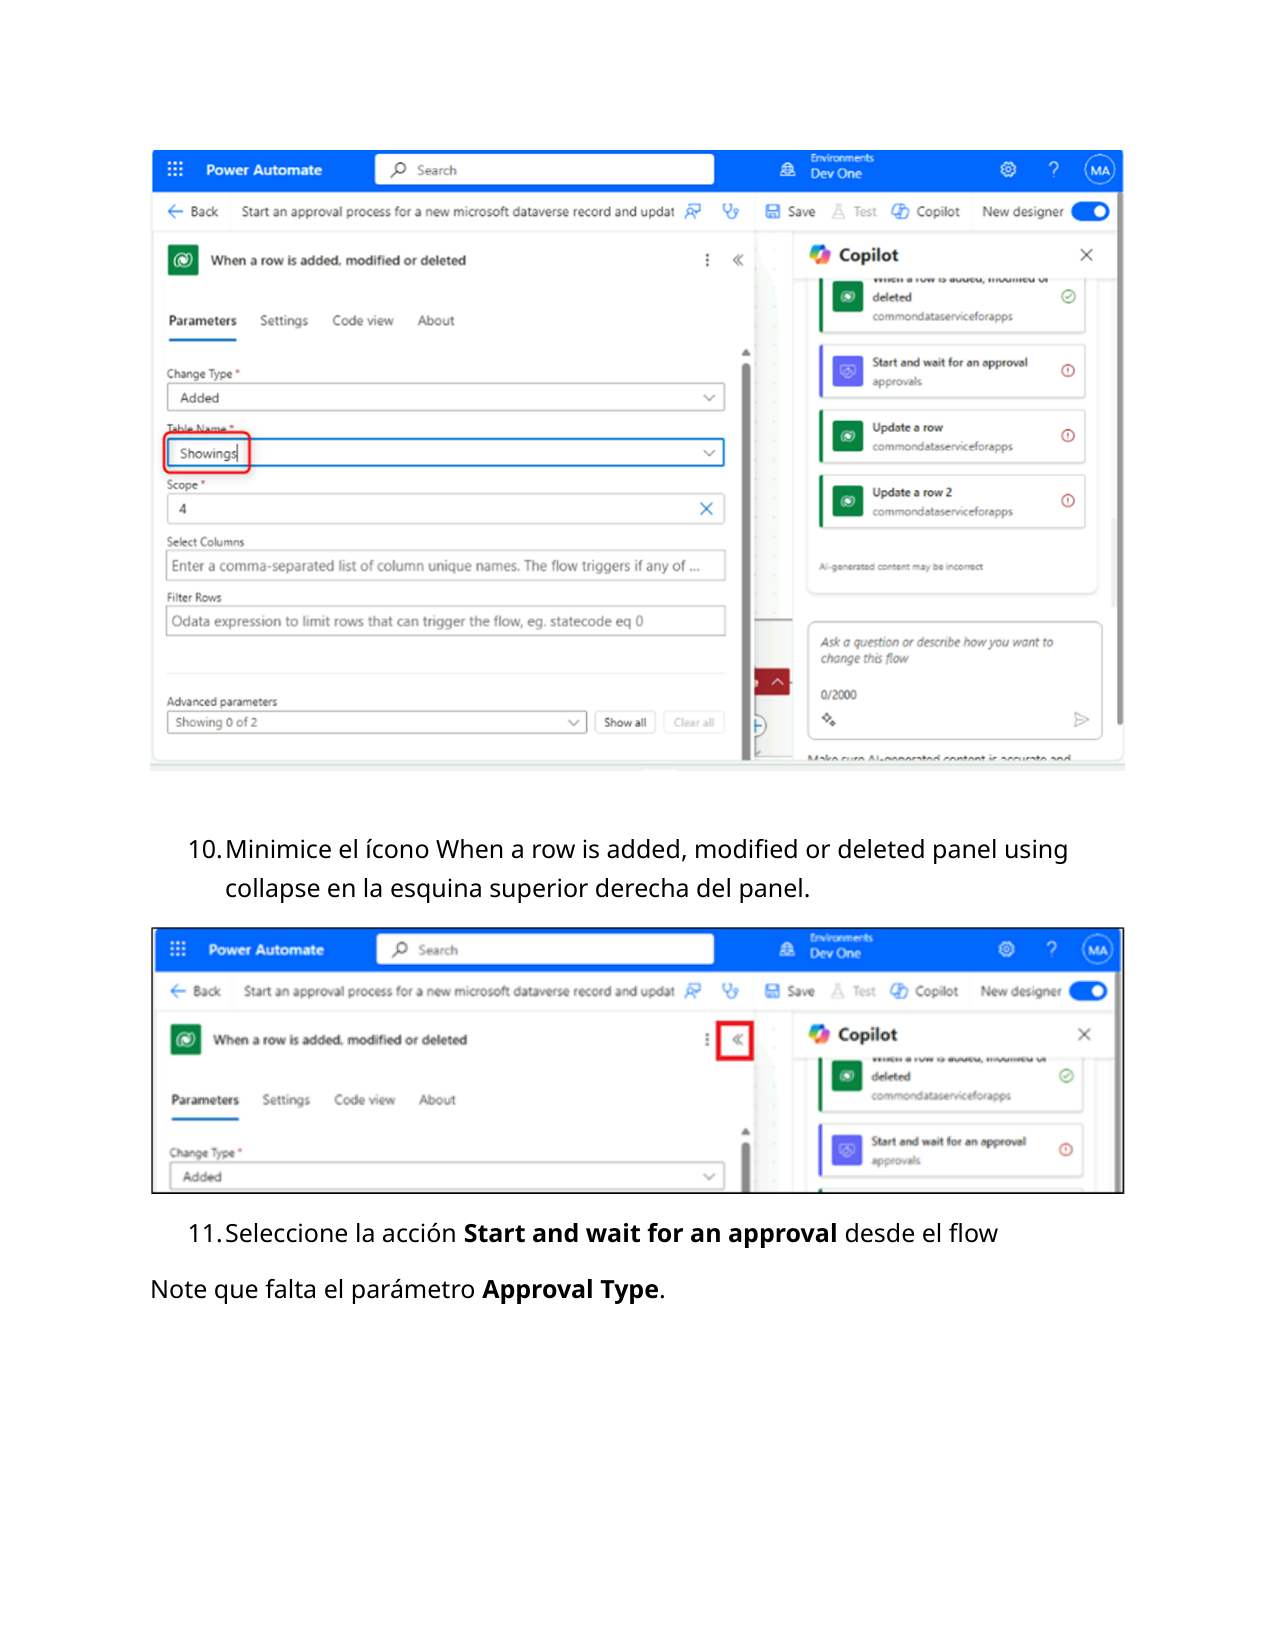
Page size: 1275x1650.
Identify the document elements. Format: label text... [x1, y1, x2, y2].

list Minimice el ícono When a row is added, modified or deleted panel using collapse en la esquina superior derecha del panel. [187, 832, 1125, 905]
picture [150, 150, 1125, 771]
list Seleccione la acción Start and wait for an approval desde el flow [187, 1215, 1125, 1249]
picture [150, 926, 1125, 1194]
text Note que falta el parámetro Approval Type. [150, 1271, 1125, 1305]
